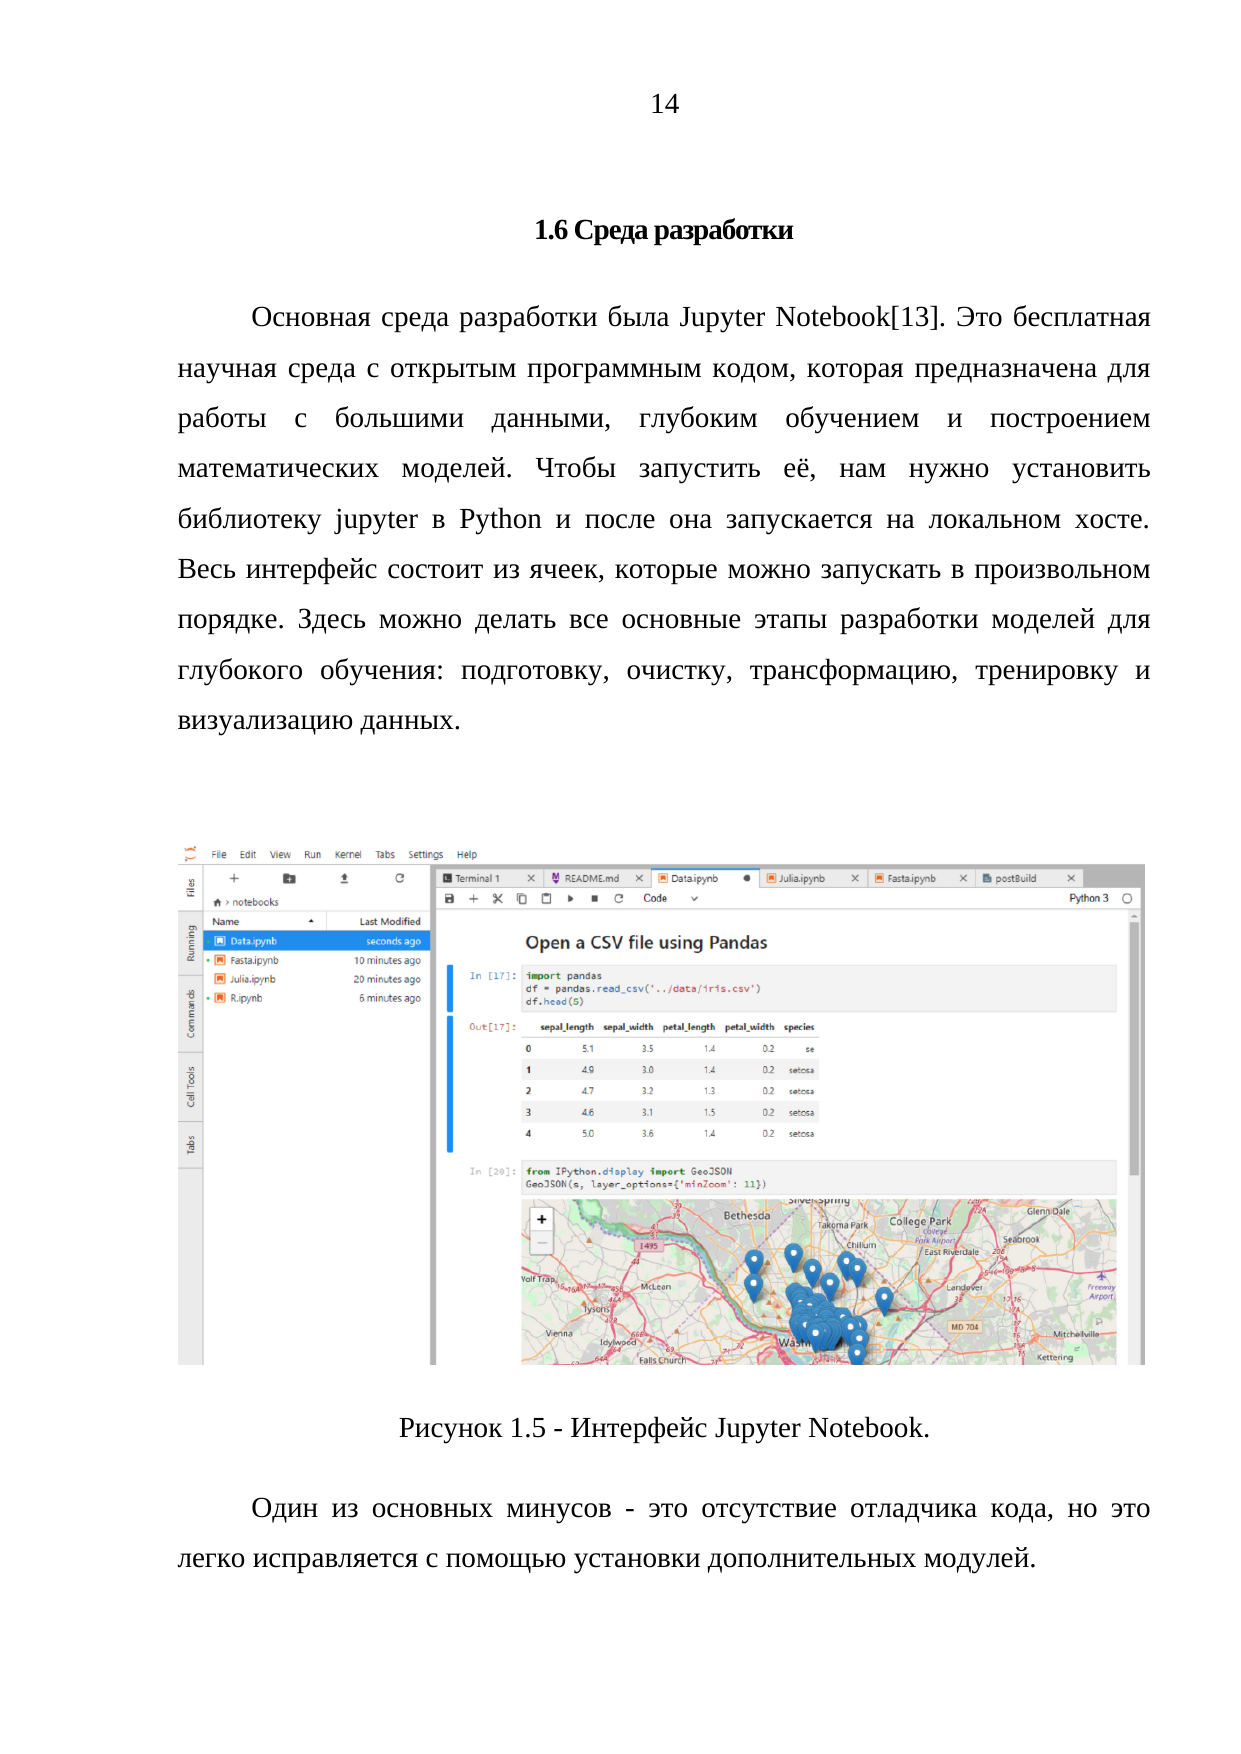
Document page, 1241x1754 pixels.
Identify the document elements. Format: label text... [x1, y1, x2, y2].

text 1.6 Среда разработки [177, 212, 1152, 245]
text Основная среда разработки была Jupyter Notebook[13]. Это бесплатная научная среда с открытым программным кодом, которая предназначена для работы с большими данными, глубоким обучением и построением математических моделей. Чтобы запустить её, нам нужно установить библиотеку jupyter в Python и после она запускается на локальном хосте. Весь интерфейс состоит из ячеек, которые можно запускать в произвольном порядке. Здесь можно делать все основные этапы разработки моделей для глубокого обучения: подготовку, очистку, трансформацию, тренировку и визуализацию данных. [177, 299, 1152, 736]
text Рисунок 1.5 - Интерфейс Jupyter Notebook. [177, 1411, 1152, 1444]
text Один из основных минусов - это отсутствие отладчика кода, но это легко исправляется с помощью установки дополнительных модулей. [177, 1490, 1152, 1574]
picture [177, 844, 1152, 1365]
